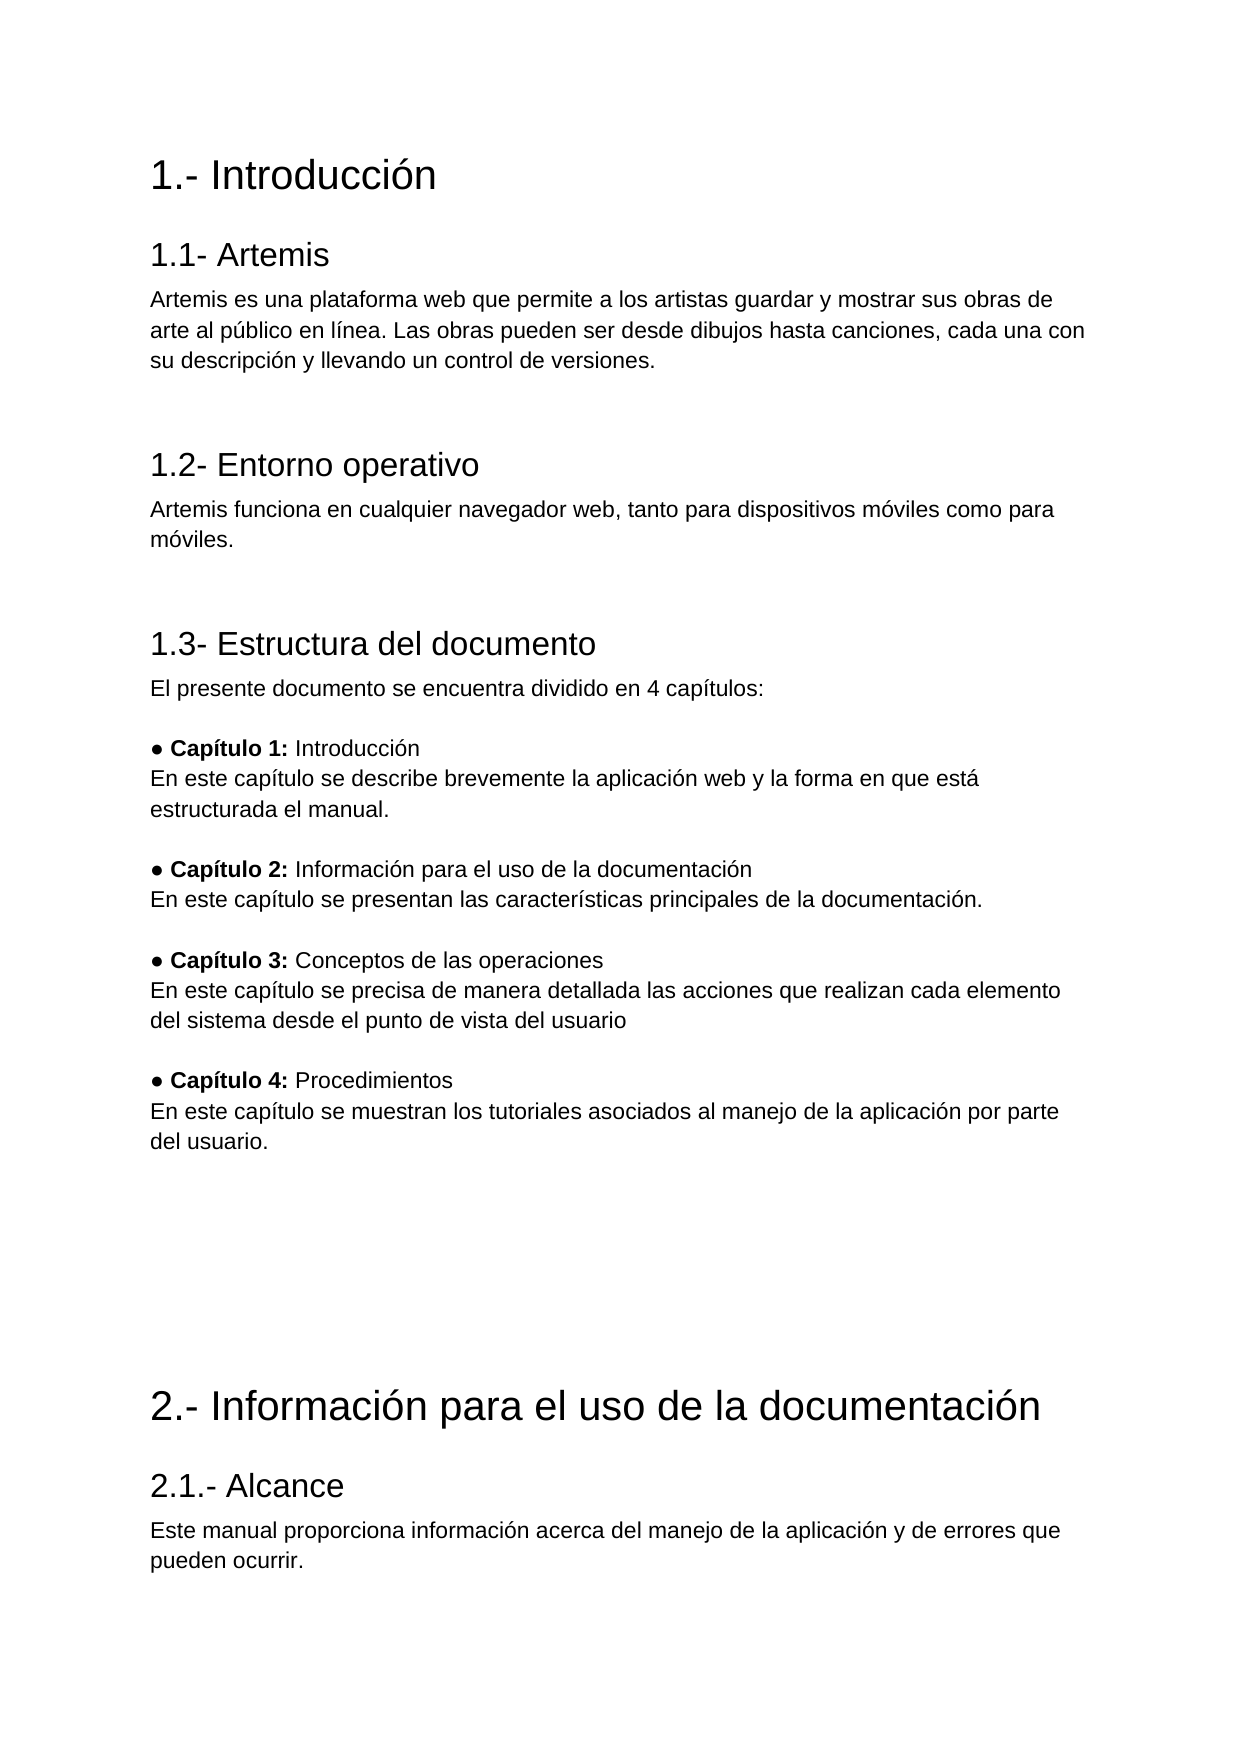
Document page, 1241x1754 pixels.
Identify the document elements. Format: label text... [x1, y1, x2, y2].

subtitle 1.1- Artemis [150, 235, 1090, 274]
text Este manual proporciona información acerca del manejo de la aplicación y de errores que pueden ocurrir. [150, 1517, 1090, 1574]
text En este capítulo se describe brevemente la aplicación web y la forma en que está estructurada el manual. [150, 765, 1090, 822]
text En este capítulo se precisa de manera detallada las acciones que realizan cada elemento del sistema desde el punto de vista del usuario [150, 977, 1090, 1033]
text El presente documento se encuentra dividido en 4 capítulos: [150, 675, 1090, 701]
subtitle 2.- Información para el uso de la documentación [150, 1381, 1090, 1429]
text En este capítulo se presentan las características principales de la documentación. [150, 886, 1090, 912]
text ● Capítulo 3: Conceptos de las operaciones [150, 947, 1090, 973]
text ● Capítulo 1: Introducción [150, 735, 1090, 761]
text Artemis es una plataforma web que permite a los artistas guardar y mostrar sus obras de arte al público en línea. Las obras pueden ser desde dibujos hasta canciones, cada una con su descripción y llevando un control de versiones. [150, 286, 1090, 373]
subtitle 1.- Introducción [150, 150, 1090, 198]
text ● Capítulo 4: Procedimientos [150, 1067, 1090, 1094]
text Artemis funciona en cualquier navegador web, tanto para dispositivos móviles como para móviles. [150, 496, 1090, 552]
text En este capítulo se muestran los tutoriales asociados al manejo de la aplicación por parte del usuario. [150, 1098, 1090, 1154]
text ● Capítulo 2: Información para el uso de la documentación [150, 856, 1090, 882]
subtitle 1.2- Entorno operativo [150, 445, 1090, 483]
subtitle 1.3- Estructura del documento [150, 624, 1090, 662]
subtitle 2.1.- Alcance [150, 1466, 1090, 1505]
